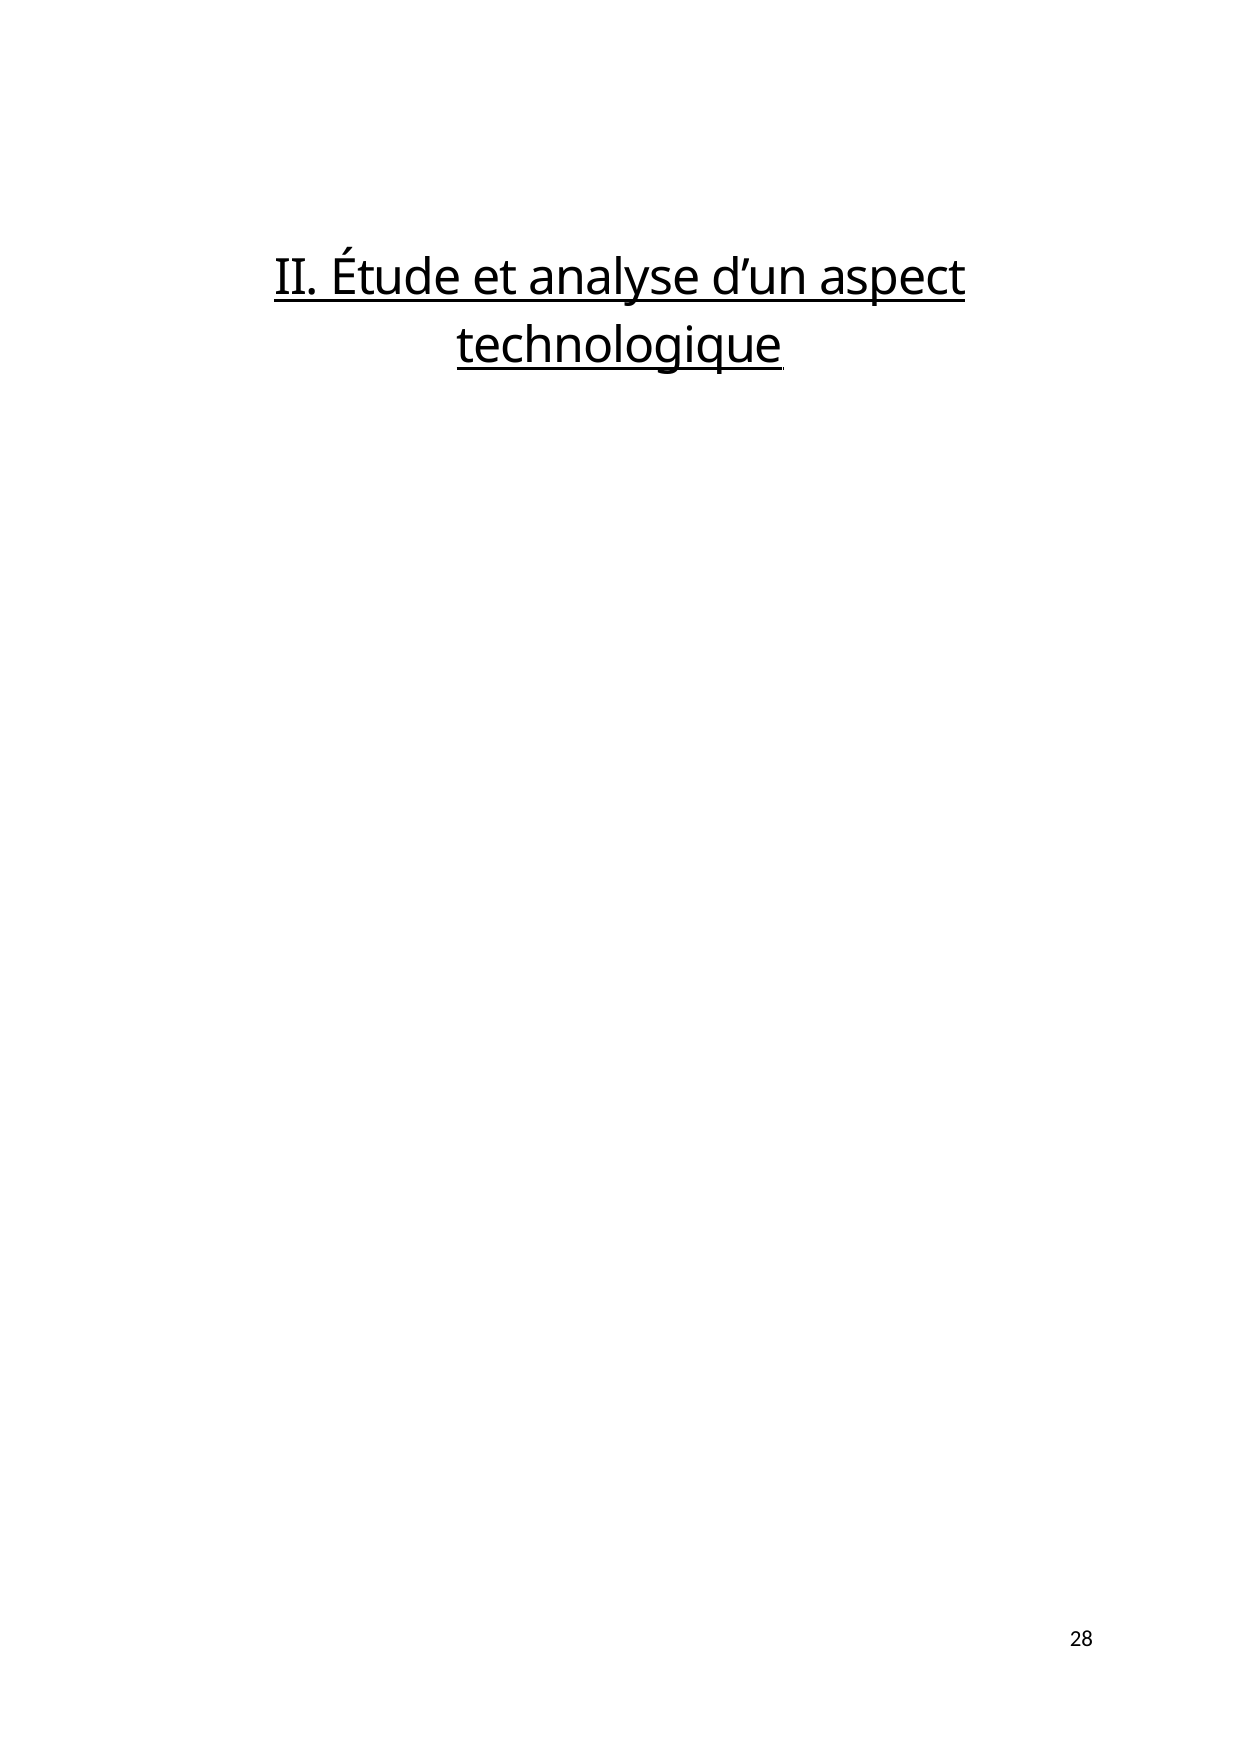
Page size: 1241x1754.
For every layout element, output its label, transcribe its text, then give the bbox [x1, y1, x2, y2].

title II. Étude et analyse d’un aspect technologique [148, 241, 1093, 378]
